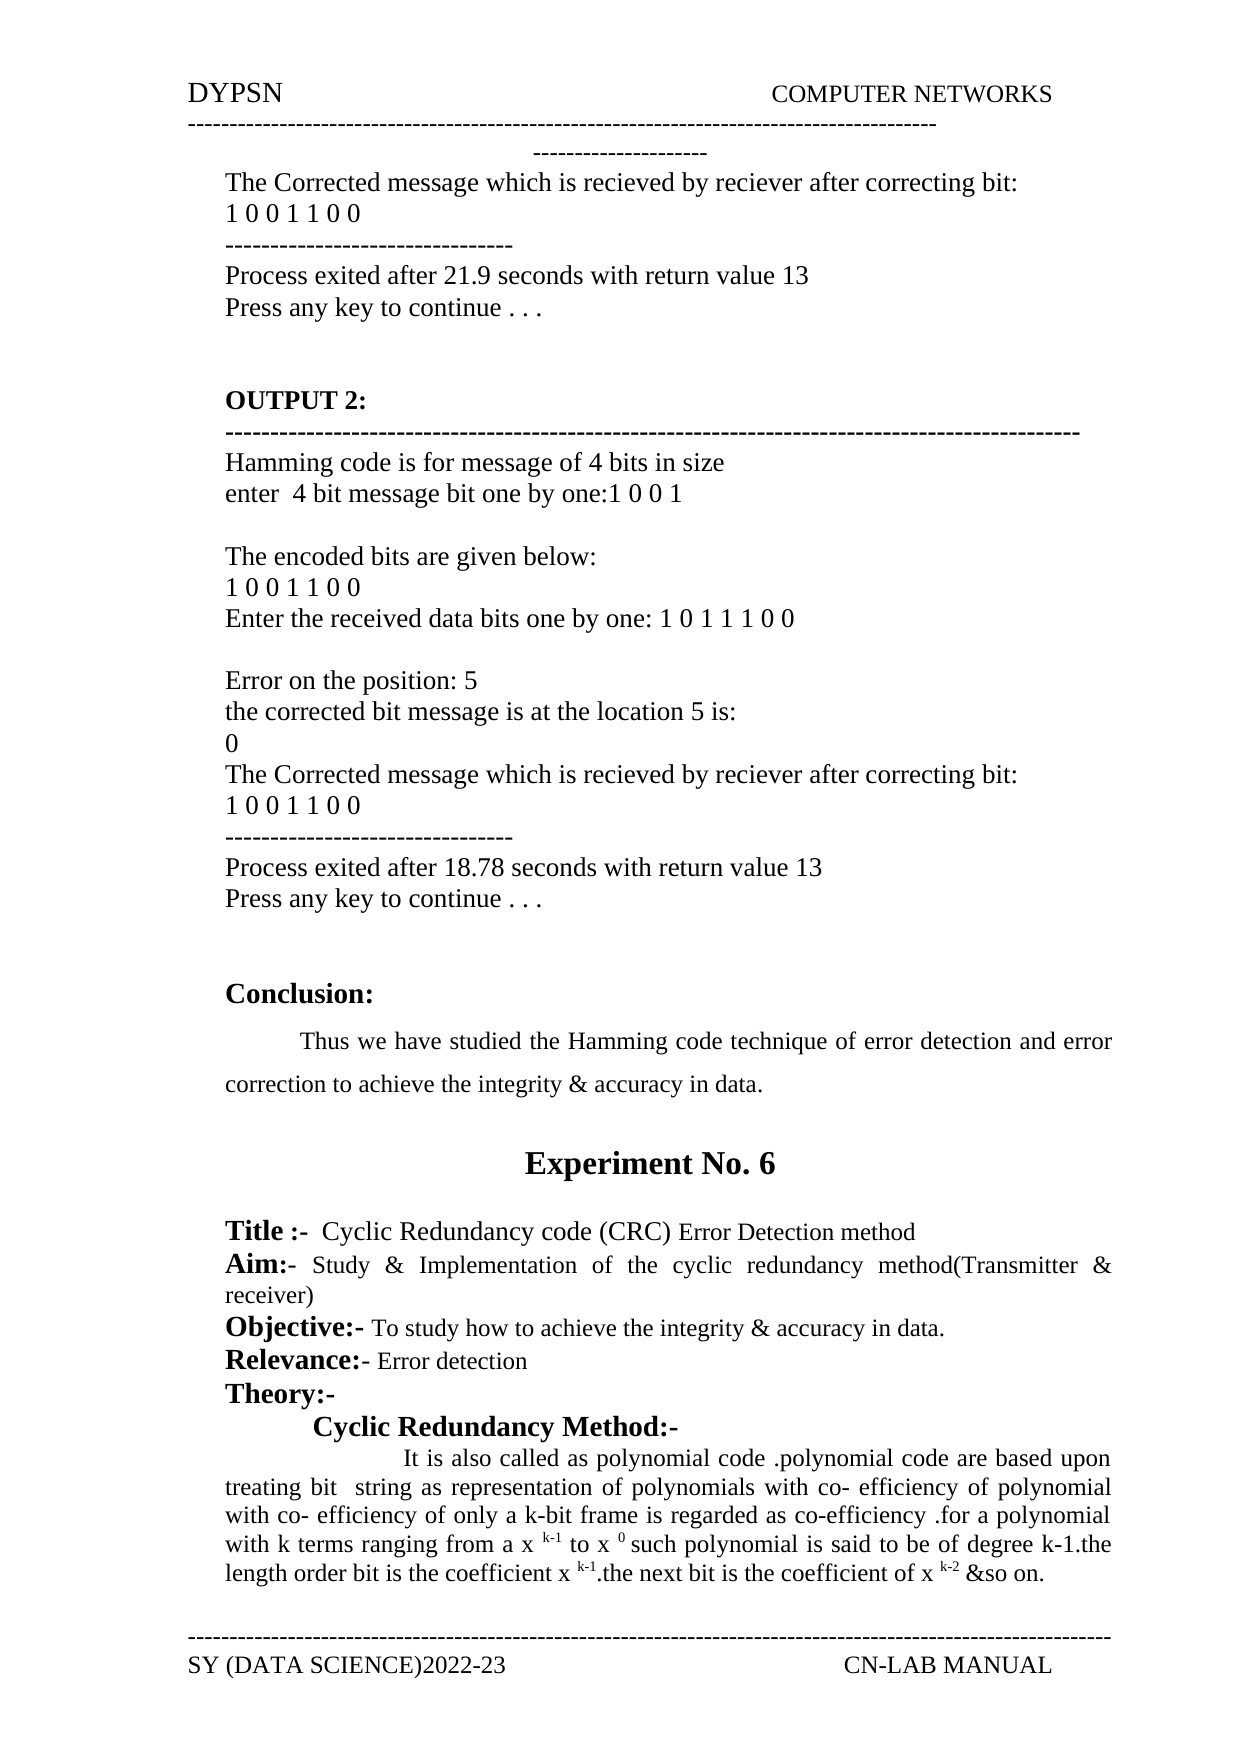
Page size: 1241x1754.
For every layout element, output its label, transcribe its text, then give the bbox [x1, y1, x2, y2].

text The Corrected message which is recieved by reciever after correcting bit: [225, 758, 1112, 789]
text Process exited after 21.9 seconds with return value 13 [225, 259, 1112, 291]
text 0 [225, 727, 1112, 758]
text 1 0 0 1 1 0 0 [225, 789, 1112, 820]
text The encoded bits are given below: [225, 540, 1112, 571]
text Title :- Cyclic Redundancy code (CRC) Error Detection method [225, 1213, 1112, 1247]
text Conclusion: [225, 976, 1112, 1009]
text OUTPUT 2: [225, 384, 1112, 415]
text 1 0 0 1 1 0 0 [225, 197, 1112, 228]
text Hamming code is for message of 4 bits in size [225, 446, 1112, 477]
text Thus we have studied the Hamming code technique of error detection and error correction to achieve the integrity & accuracy in data. [225, 1026, 1112, 1098]
text Experiment No. 6 [187, 1143, 1112, 1182]
text Aim:- Study & Implementation of the cyclic redundancy method(Transmitter & receiver) [225, 1247, 1112, 1309]
text Error on the position: 5 [225, 664, 1112, 696]
text Press any key to continue . . . [225, 291, 1112, 322]
text Process exited after 18.78 seconds with return value 13 [225, 851, 1112, 882]
text Objective:- To study how to achieve the integrity & accuracy in data. [225, 1309, 1112, 1342]
text Press any key to continue . . . [225, 882, 1112, 913]
text Relevance:- Error detection [225, 1342, 1112, 1376]
text Cyclic Redundancy Method:- [225, 1409, 1112, 1443]
text -------------------------------- [225, 820, 1112, 851]
text Theory:- [225, 1376, 1112, 1409]
text ----------------------------------------------------------------------------------------------- [225, 415, 1112, 446]
text It is also called as polynomial code .polynomial code are based upon treating bit string as representation of polynomials with co- efficiency of polynomial with co- efficiency of only a k-bit frame is regarded as co-efficiency .for a polynomial with k terms ranging from a x k-1 to x 0 such polynomial is said to be of degree k-1.the length order bit is the coefficient x k-1.the next bit is the coefficient of x k-2 &so on. [225, 1443, 1112, 1587]
text The Corrected message which is recieved by reciever after correcting bit: [225, 166, 1112, 197]
text Enter the received data bits one by one: 1 0 1 1 1 0 0 [225, 602, 1112, 633]
text enter 4 bit message bit one by one:1 0 0 1 [225, 477, 1112, 509]
text the corrected bit message is at the location 5 is: [225, 696, 1112, 727]
text 1 0 0 1 1 0 0 [225, 571, 1112, 602]
text -------------------------------- [225, 228, 1112, 259]
